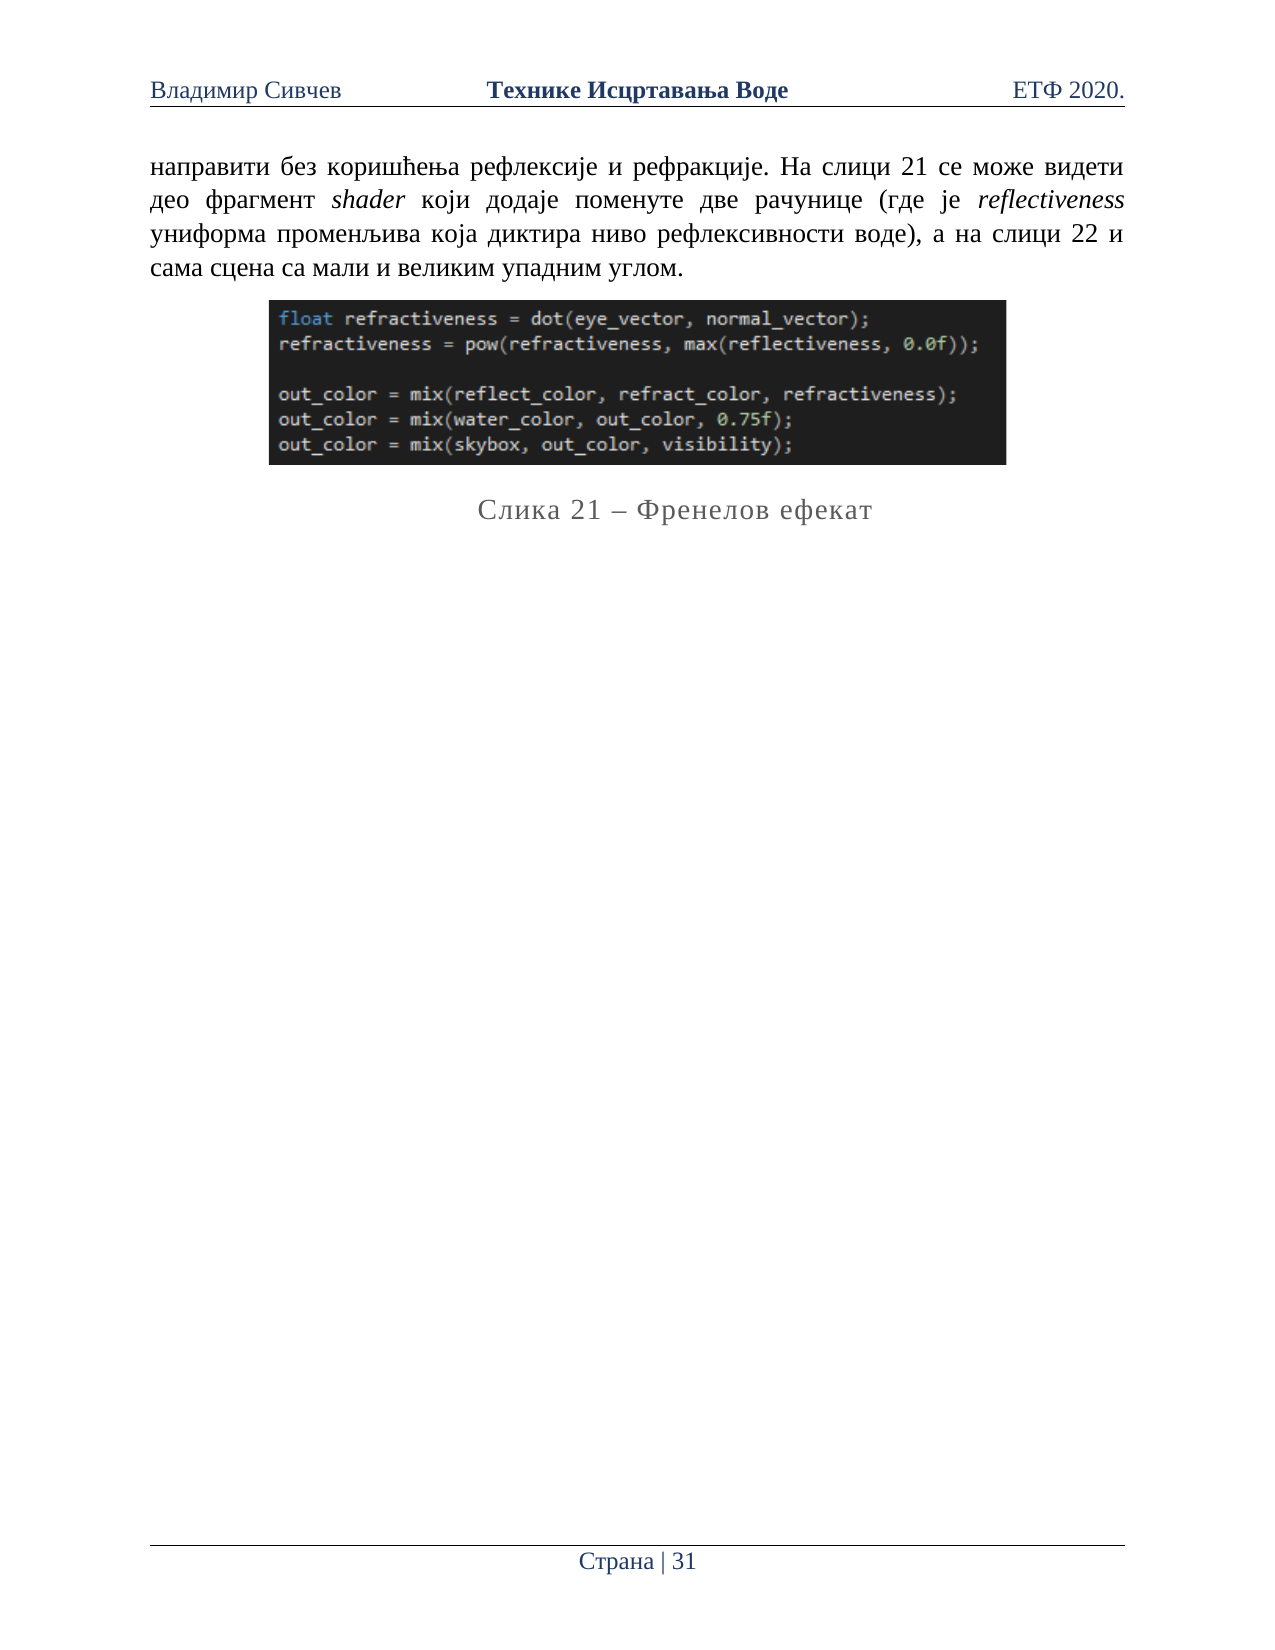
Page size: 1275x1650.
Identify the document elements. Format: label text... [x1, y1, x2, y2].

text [150, 150, 1125, 282]
subtitle Слика 21 – Френелов ефекат [150, 492, 1125, 526]
picture [268, 300, 1007, 465]
